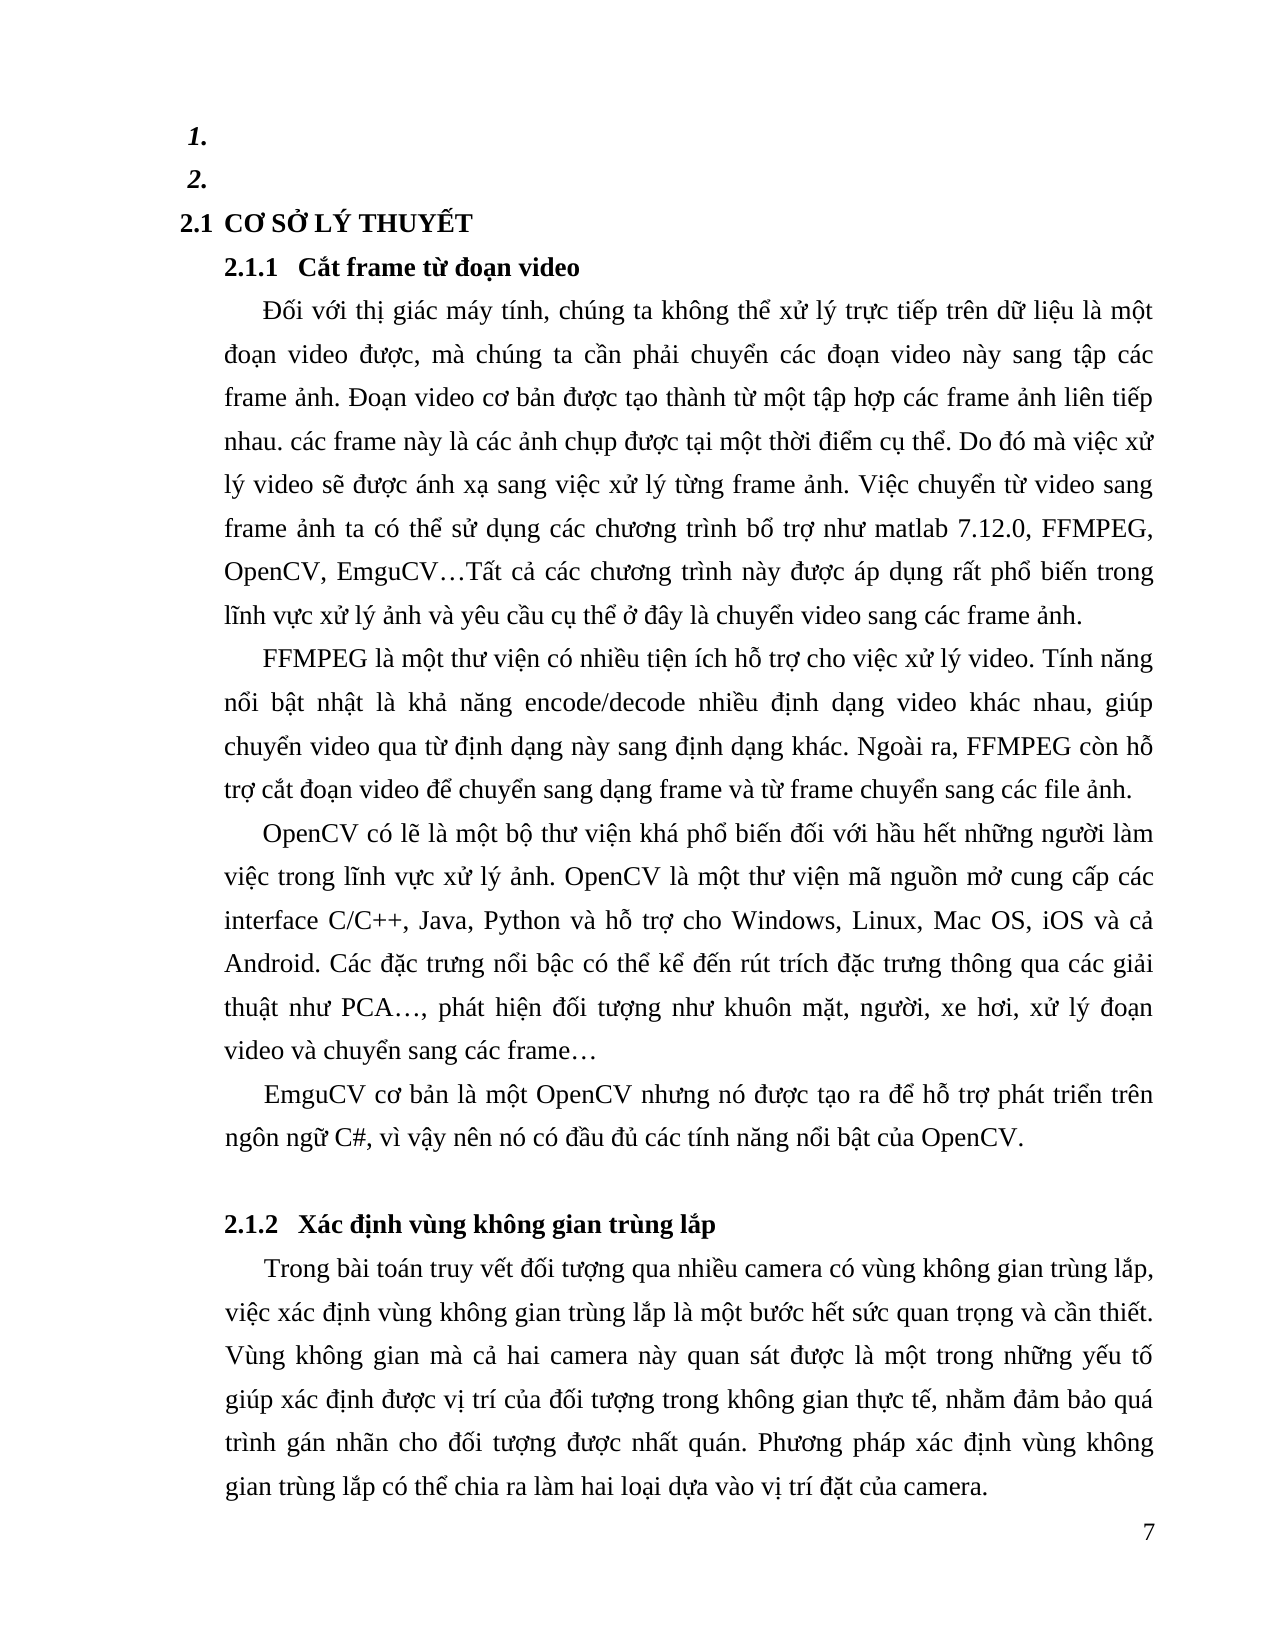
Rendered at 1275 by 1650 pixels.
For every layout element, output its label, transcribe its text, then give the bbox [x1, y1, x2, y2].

list Cắt frame từ đoạn video [224, 251, 1155, 282]
list Xác định vùng không gian trùng lắp [224, 1208, 1155, 1240]
list EmguCV cơ bản là một OpenCV nhưng nó được tạo ra để hỗ trợ phát triển trên ngôn ngữ C#, vì vậy nên nó có đầu đủ các tính năng nổi bật của OpenCV. [225, 1078, 1155, 1153]
list OpenCV có lẽ là một bộ thư viện khá phổ biến đối với hầu hết những người làm việc trong lĩnh vực xử lý ảnh. OpenCV là một thư viện mã nguồn mở cung cấp các interface C/C++, Java, Python và hỗ trợ cho Windows, Linux, Mac OS, iOS và cả Android. Các đặc trưng nổi bậc có thể kể đến rút trích đặc trưng thông qua các giải thuật như PCA…, phát hiện đối tượng như khuôn mặt, người, xe hơi, xử lý đoạn video và chuyển sang các frame… [224, 817, 1155, 1066]
list Đối với thị giác máy tính, chúng ta không thể xử lý trực tiếp trên dữ liệu là một đoạn video được, mà chúng ta cần phải chuyển các đoạn video này sang tập các frame ảnh. Đoạn video cơ bản được tạo thành từ một tập hợp các frame ảnh liên tiếp nhau. các frame này là các ảnh chụp được tại một thời điểm cụ thể. Do đó mà việc xử lý video sẽ được ánh xạ sang việc xử lý từng frame ảnh. Việc chuyển từ video sang frame ảnh ta có thể sử dụng các chương trình bổ trợ như matlab 7.12.0, FFMPEG, OpenCV, EmguCV…Tất cả các chương trình này được áp dụng rất phổ biến trong lĩnh vực xử lý ảnh và yêu cầu cụ thể ở đây là chuyển video sang các frame ảnh. [224, 294, 1155, 630]
list Trong bài toán truy vết đối tượng qua nhiều camera có vùng không gian trùng lắp, việc xác định vùng không gian trùng lắp là một bước hết sức quan trọng và cần thiết. Vùng không gian mà cả hai camera này quan sát được là một trong những yếu tố giúp xác định được vị trí của đối tượng trong không gian thực tế, nhằm đảm bảo quá trình gán nhãn cho đối tượng được nhất quán. Phương pháp xác định vùng không gian trùng lắp có thể chia ra làm hai loại dựa vào vị trí đặt của camera. [225, 1252, 1155, 1501]
list FFMPEG là một thư viện có nhiều tiện ích hỗ trợ cho việc xử lý video. Tính năng nổi bật nhật là khả năng encode/decode nhiều định dạng video khác nhau, giúp chuyển video qua từ định dạng này sang định dạng khác. Ngoài ra, FFMPEG còn hỗ trợ cắt đoạn video để chuyển sang dạng frame và từ frame chuyển sang các file ảnh. [224, 642, 1155, 804]
subtitle CƠ SỞ LÝ THUYẾT [179, 207, 1155, 238]
